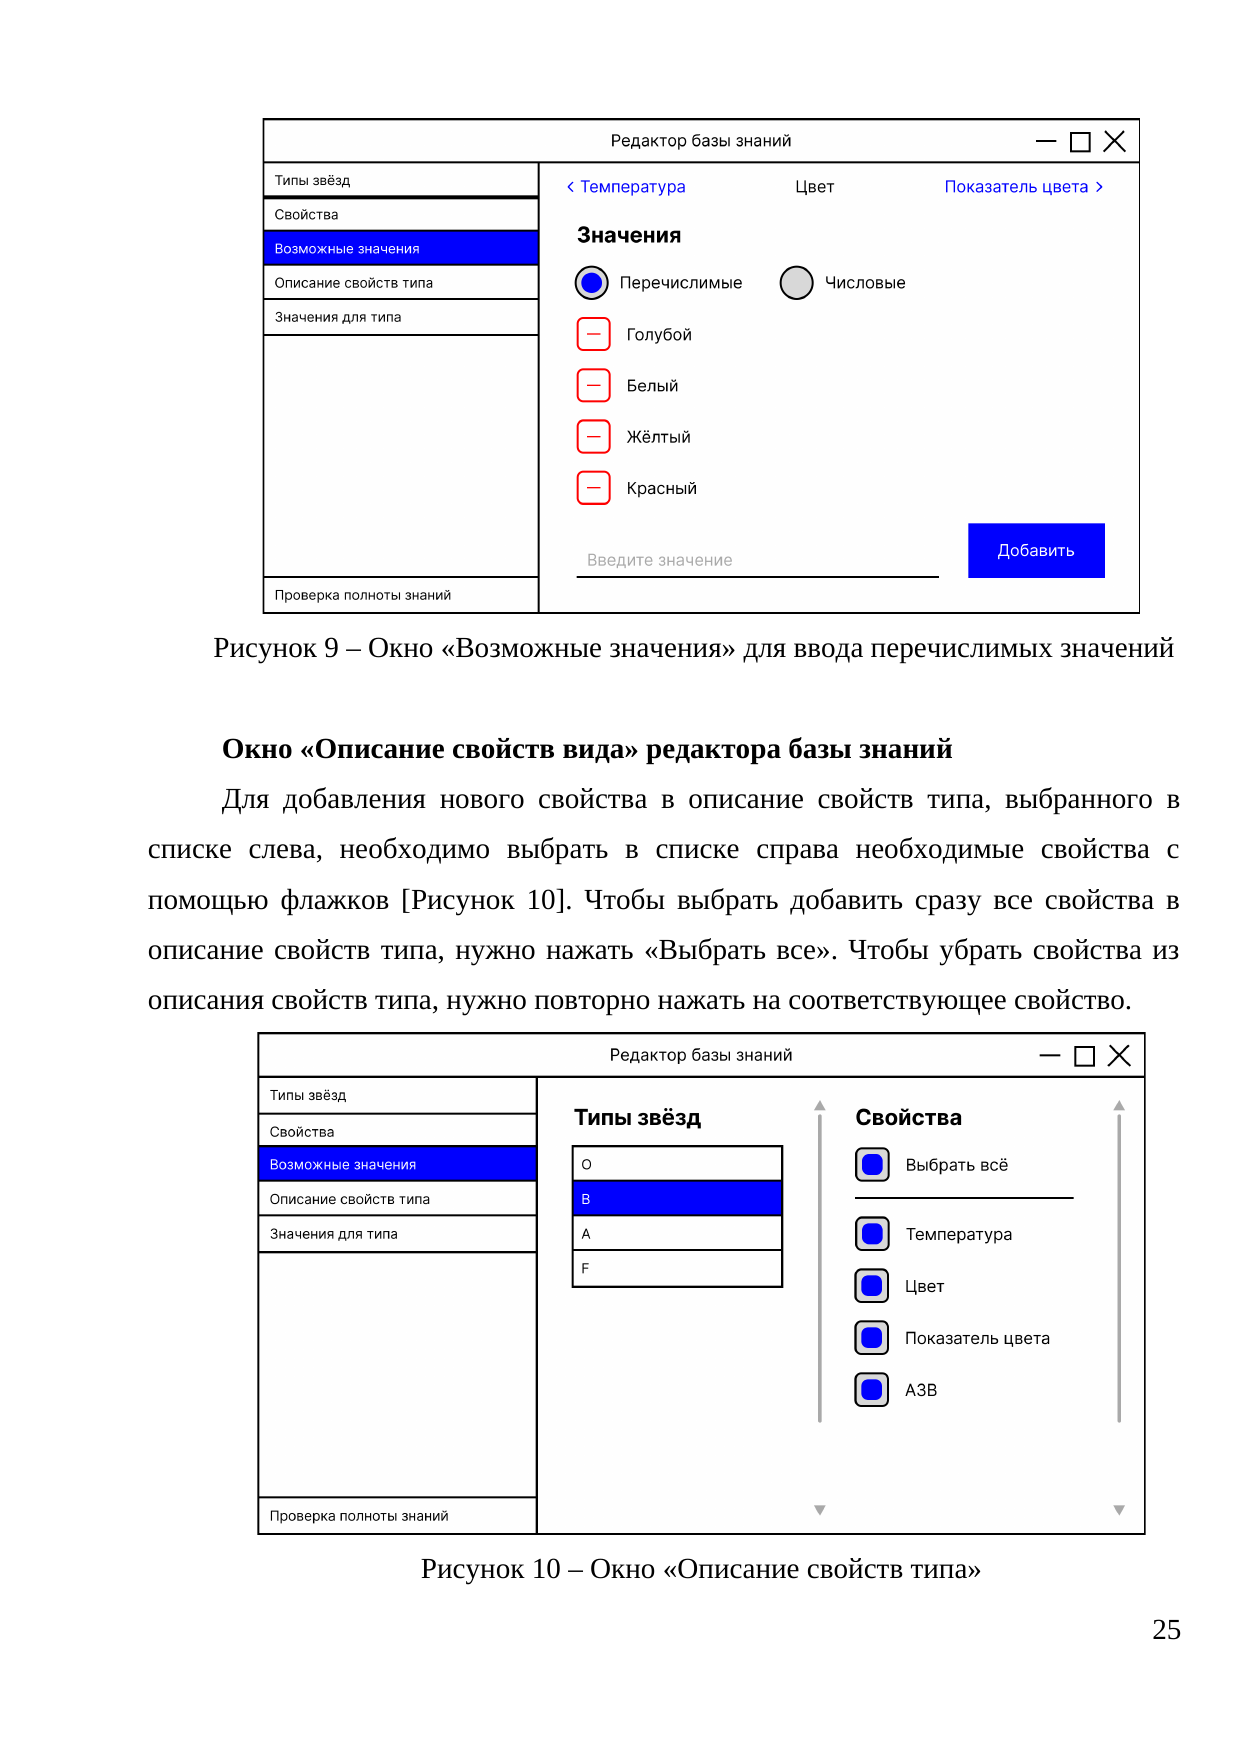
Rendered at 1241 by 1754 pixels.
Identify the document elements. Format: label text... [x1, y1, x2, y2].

text Рисунок 10 – Окно «Описание свойств типа» [148, 1551, 1181, 1584]
text Окно «Описание свойств вида» редактора базы знаний [148, 731, 1181, 764]
picture [262, 118, 1140, 614]
text Для добавления нового свойства в описание свойств типа, выбранного в списке слева, необходимо выбрать в списке справа необходимые свойства с помощью флажков [Рисунок 10]. Чтобы выбрать добавить сразу все свойства в описание свойств типа, нужно нажать «Выбрать все». Чтобы убрать свойства из описания свойств типа, нужно повторно нажать на соответствующее свойство. [148, 781, 1181, 1016]
text Рисунок 9 – Окно «Возможные значения» для ввода перечислимых значений [148, 630, 1181, 664]
picture [257, 1032, 1146, 1535]
